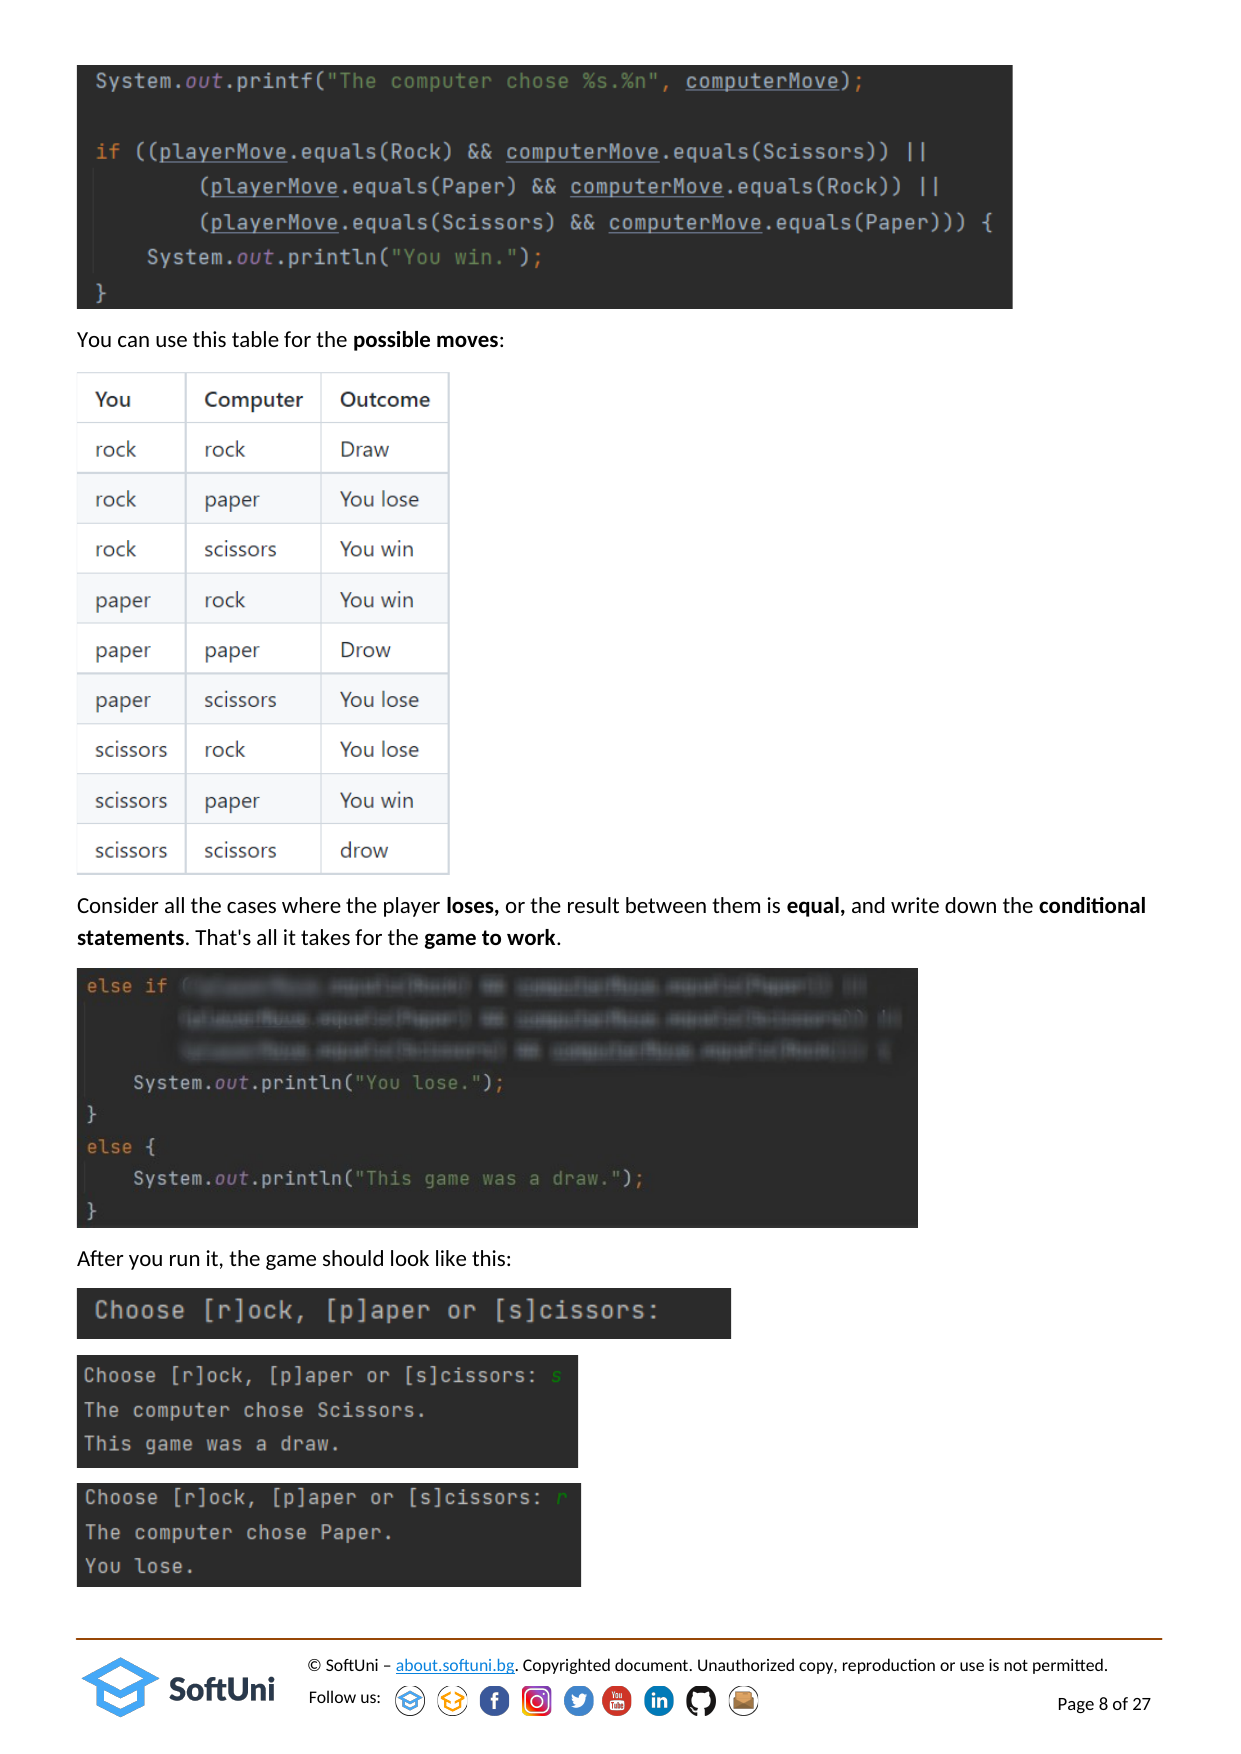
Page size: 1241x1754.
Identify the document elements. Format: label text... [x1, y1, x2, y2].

picture [76, 65, 1013, 309]
picture [644, 1707, 653, 1716]
picture [564, 1686, 594, 1716]
picture [686, 1686, 716, 1716]
picture [76, 1483, 582, 1587]
picture [522, 1686, 552, 1716]
picture [395, 1686, 425, 1716]
text You can use this table for the possible moves: [77, 326, 1163, 354]
picture [644, 1686, 651, 1694]
text Consider all the cases where the player loses, or the result between them is equal, and write down the conditional statements. That's all it takes for the game to work. [77, 891, 1163, 951]
text After you run it, the game should look like this: [77, 1244, 1163, 1272]
picture [76, 1355, 579, 1468]
picture [76, 370, 452, 875]
picture [76, 1288, 732, 1339]
picture [437, 1686, 468, 1716]
picture [602, 1686, 632, 1716]
picture [76, 968, 918, 1228]
picture [728, 1686, 759, 1716]
picture [667, 1686, 674, 1694]
picture [75, 1651, 281, 1723]
picture [479, 1686, 510, 1716]
picture [658, 1698, 667, 1707]
picture [665, 1707, 674, 1716]
